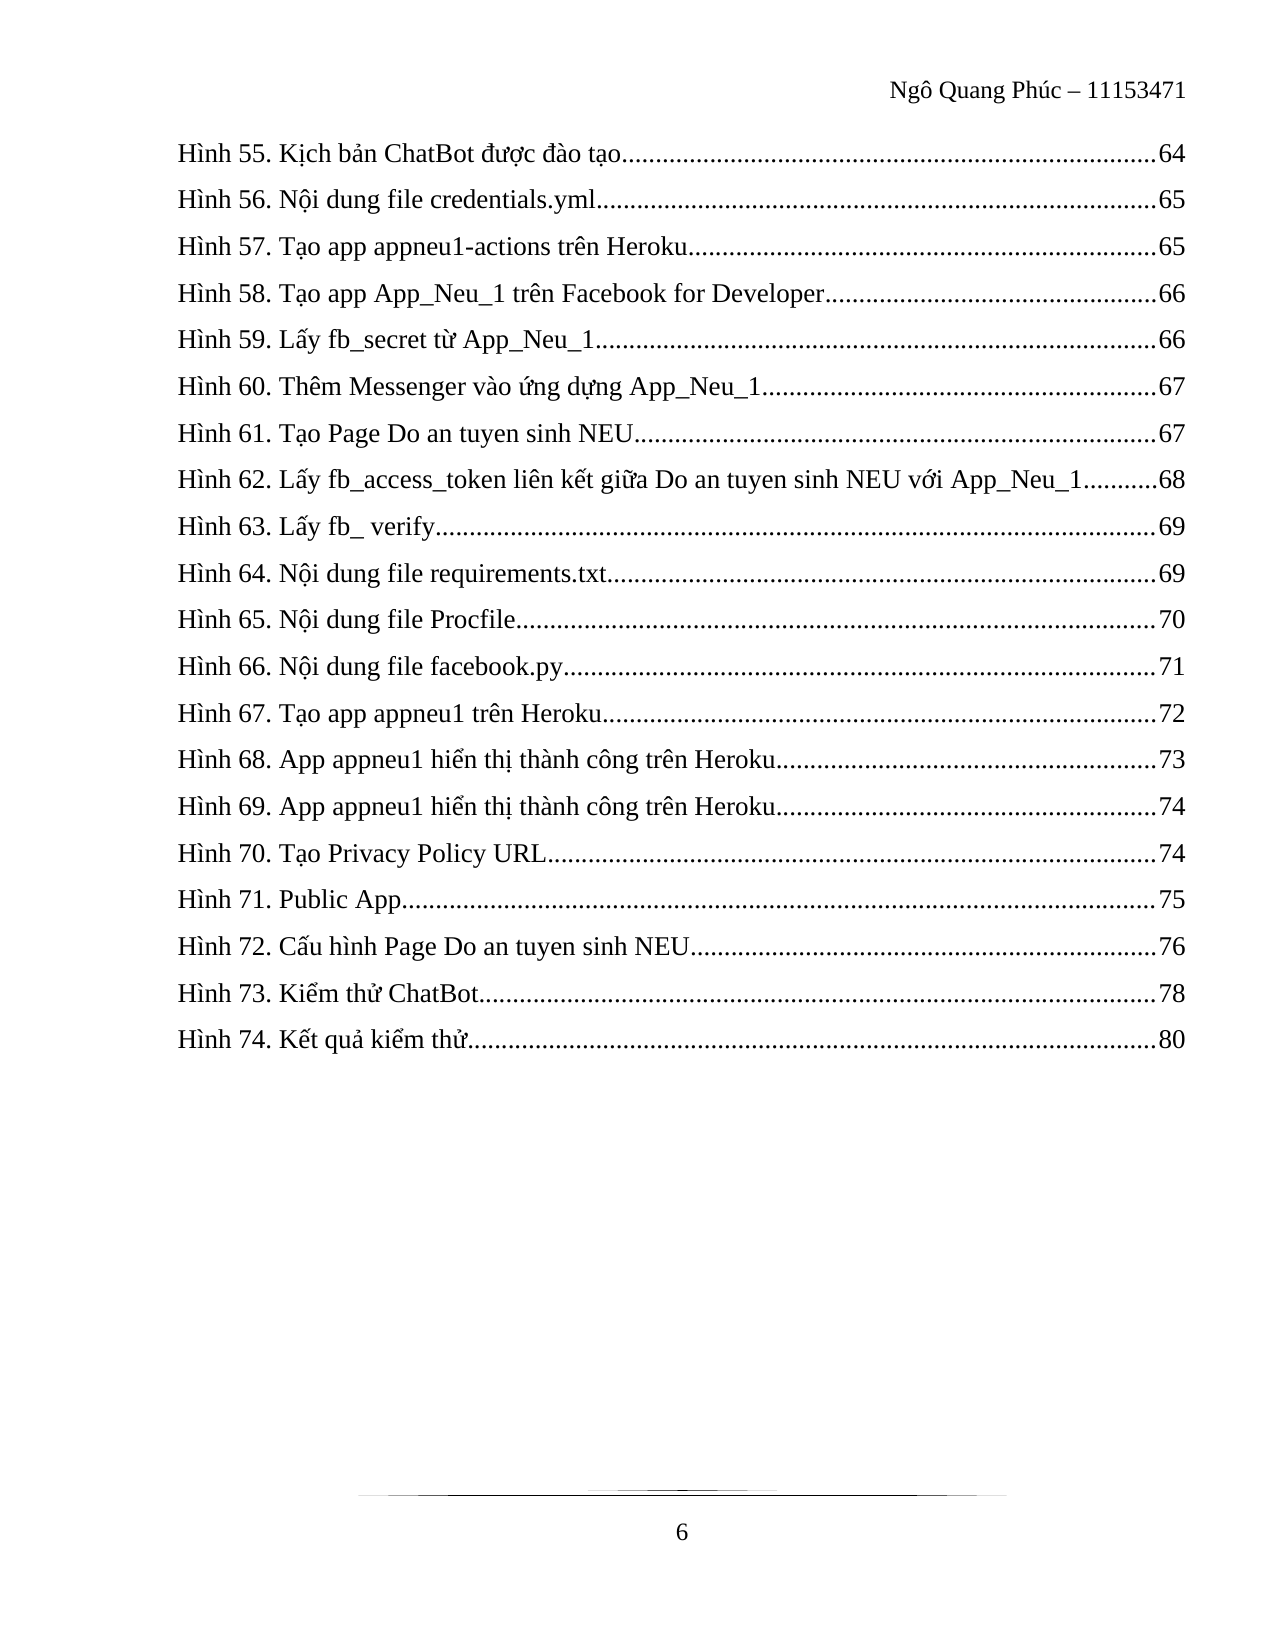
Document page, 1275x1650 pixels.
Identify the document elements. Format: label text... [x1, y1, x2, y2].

text Hình 62. Lấy fb_access_token liên kết giữa Do an tuyen sinh NEU với App_Neu_1 68 [177, 463, 1186, 494]
text Hình 63. Lấy fb_ verify 69 [177, 510, 1186, 541]
text Hình 74. Kết quả kiểm thử 80 [177, 1023, 1186, 1054]
text Hình 65. Nội dung file Procfile 70 [177, 603, 1186, 634]
text Hình 61. Tạo Page Do an tuyen sinh NEU 67 [177, 417, 1186, 448]
text Hình 56. Nội dung file credentials.yml 65 [177, 183, 1186, 214]
text Hình 67. Tạo app appneu1 trên Heroku 72 [177, 697, 1186, 728]
text Hình 68. App appneu1 hiển thị thành công trên Heroku 73 [177, 743, 1186, 774]
text Hình 55. Kịch bản ChatBot được đào tạo 64 [177, 137, 1186, 168]
text Hình 57. Tạo app appneu1-actions trên Heroku 65 [177, 230, 1186, 261]
text Hình 71. Public App 75 [177, 883, 1186, 914]
text Hình 73. Kiểm thử ChatBot 78 [177, 977, 1186, 1008]
text Hình 60. Thêm Messenger vào ứng dựng App_Neu_1 67 [177, 370, 1186, 401]
text Hình 64. Nội dung file requirements.txt 69 [177, 557, 1186, 588]
text Hình 58. Tạo app App_Neu_1 trên Facebook for Developer 66 [177, 277, 1186, 308]
text Hình 66. Nội dung file facebook.py 71 [177, 650, 1186, 681]
text Hình 69. App appneu1 hiển thị thành công trên Heroku 74 [177, 790, 1186, 821]
text Hình 72. Cấu hình Page Do an tuyen sinh NEU 76 [177, 930, 1186, 961]
text Hình 59. Lấy fb_secret từ App_Neu_1 66 [177, 323, 1186, 354]
text Hình 70. Tạo Privacy Policy URL 74 [177, 837, 1186, 868]
